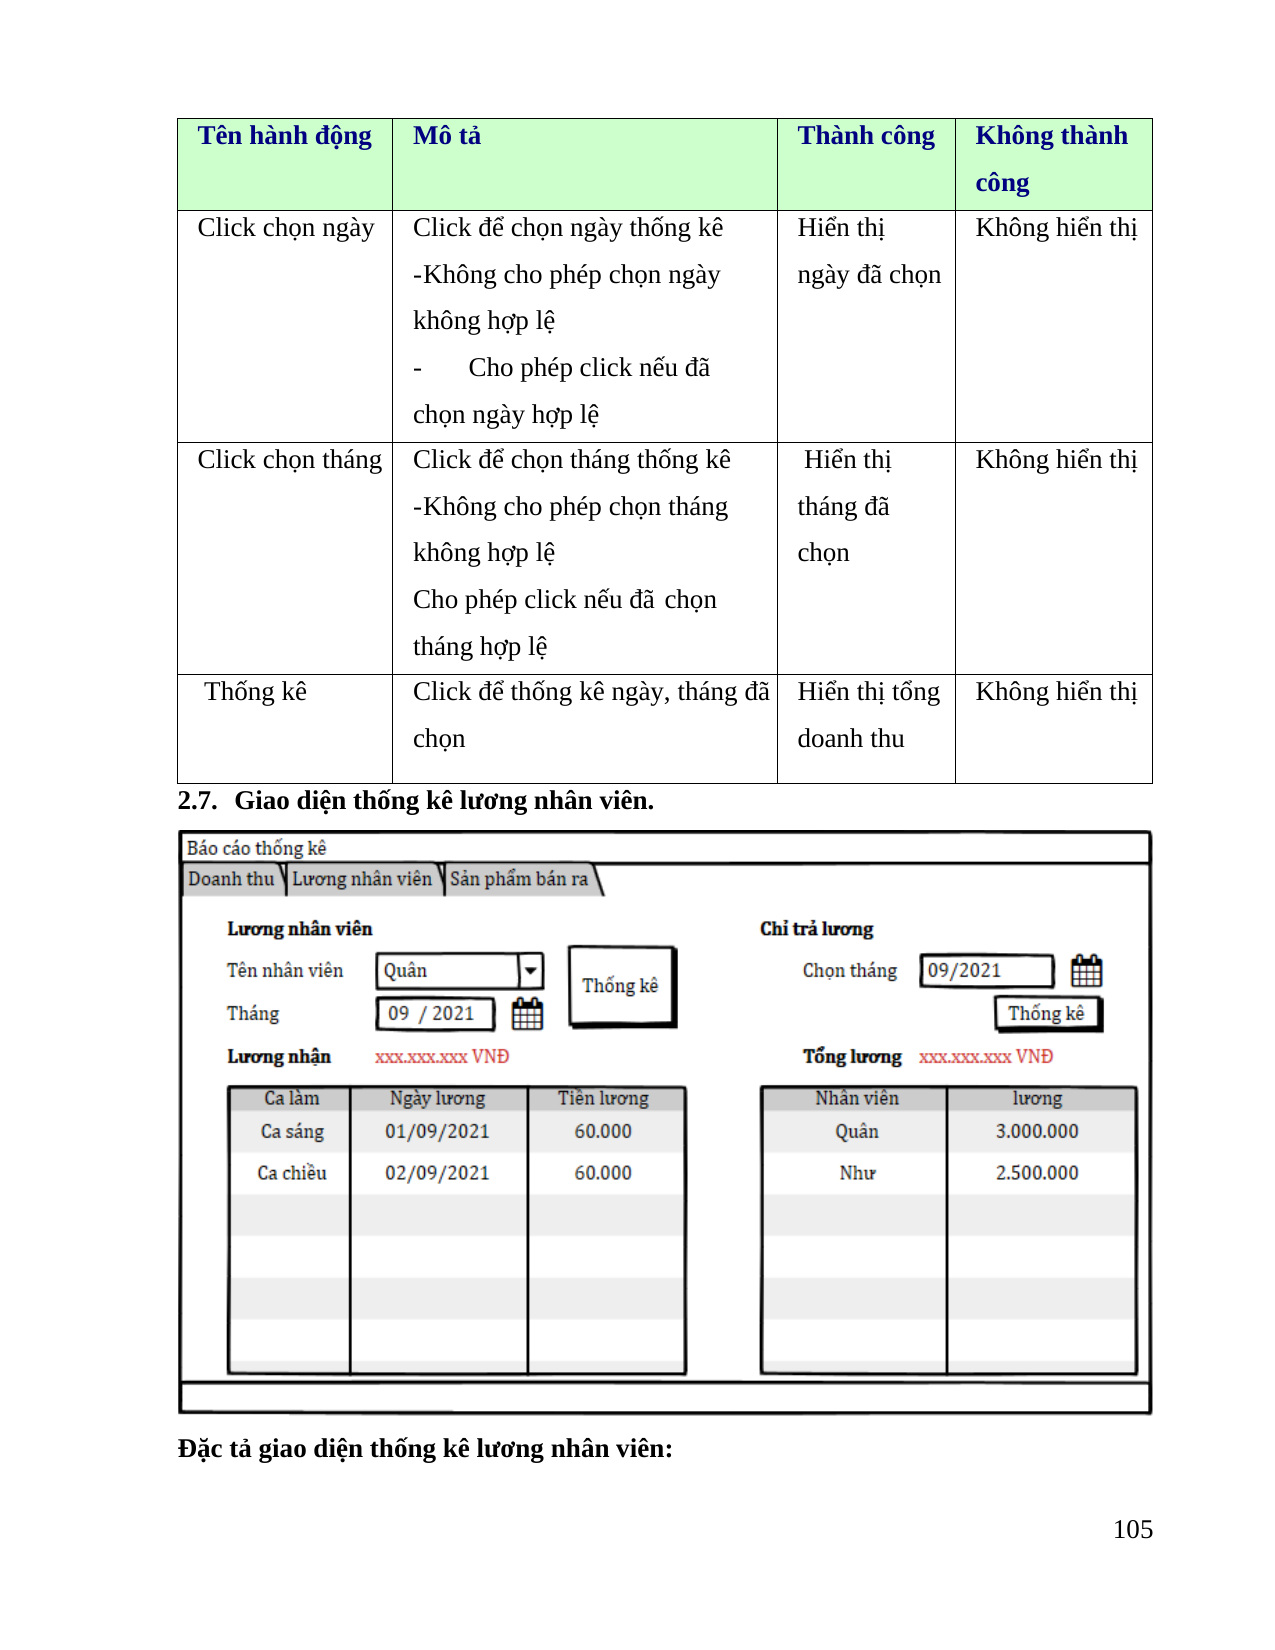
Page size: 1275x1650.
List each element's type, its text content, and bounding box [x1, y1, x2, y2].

picture [177, 830, 1154, 1417]
list Đặc tả giao diện thống kê lương nhân viên: [177, 1432, 1153, 1463]
table_cell Tên hành động [178, 119, 392, 210]
table_cell Không thành công [956, 119, 1152, 210]
table_cell Click để thống kê ngày, tháng đã chọn [393, 675, 777, 783]
table_cell Không hiển thị [956, 443, 1152, 674]
subtitle Giao diện thống kê lương nhân viên. [177, 784, 1153, 815]
table_cell Click chọn ngày [178, 211, 392, 442]
table_cell Click để chọn ngày thống kê Không cho phép chọn ngày không hợp lệ Cho phép click nếu đã chọn ngày hợp lệ [393, 211, 777, 442]
table_cell Thống kê [178, 675, 392, 783]
table_cell Không hiển thị [956, 211, 1152, 442]
table_cell Hiển thị tháng đã chọn [778, 443, 955, 674]
table_cell Click để chọn tháng thống kê Không cho phép chọn tháng không hợp lệ Cho phép click nếu đã chọn tháng hợp lệ [393, 443, 777, 674]
table_cell Click chọn tháng [178, 443, 392, 674]
table_cell Thành công [778, 119, 955, 210]
table_cell Hiển thị tổng doanh thu [778, 675, 955, 783]
table_cell Không hiển thị [956, 675, 1152, 783]
table_cell Hiển thị ngày đã chọn [778, 211, 955, 442]
table_cell Mô tả [393, 119, 777, 210]
